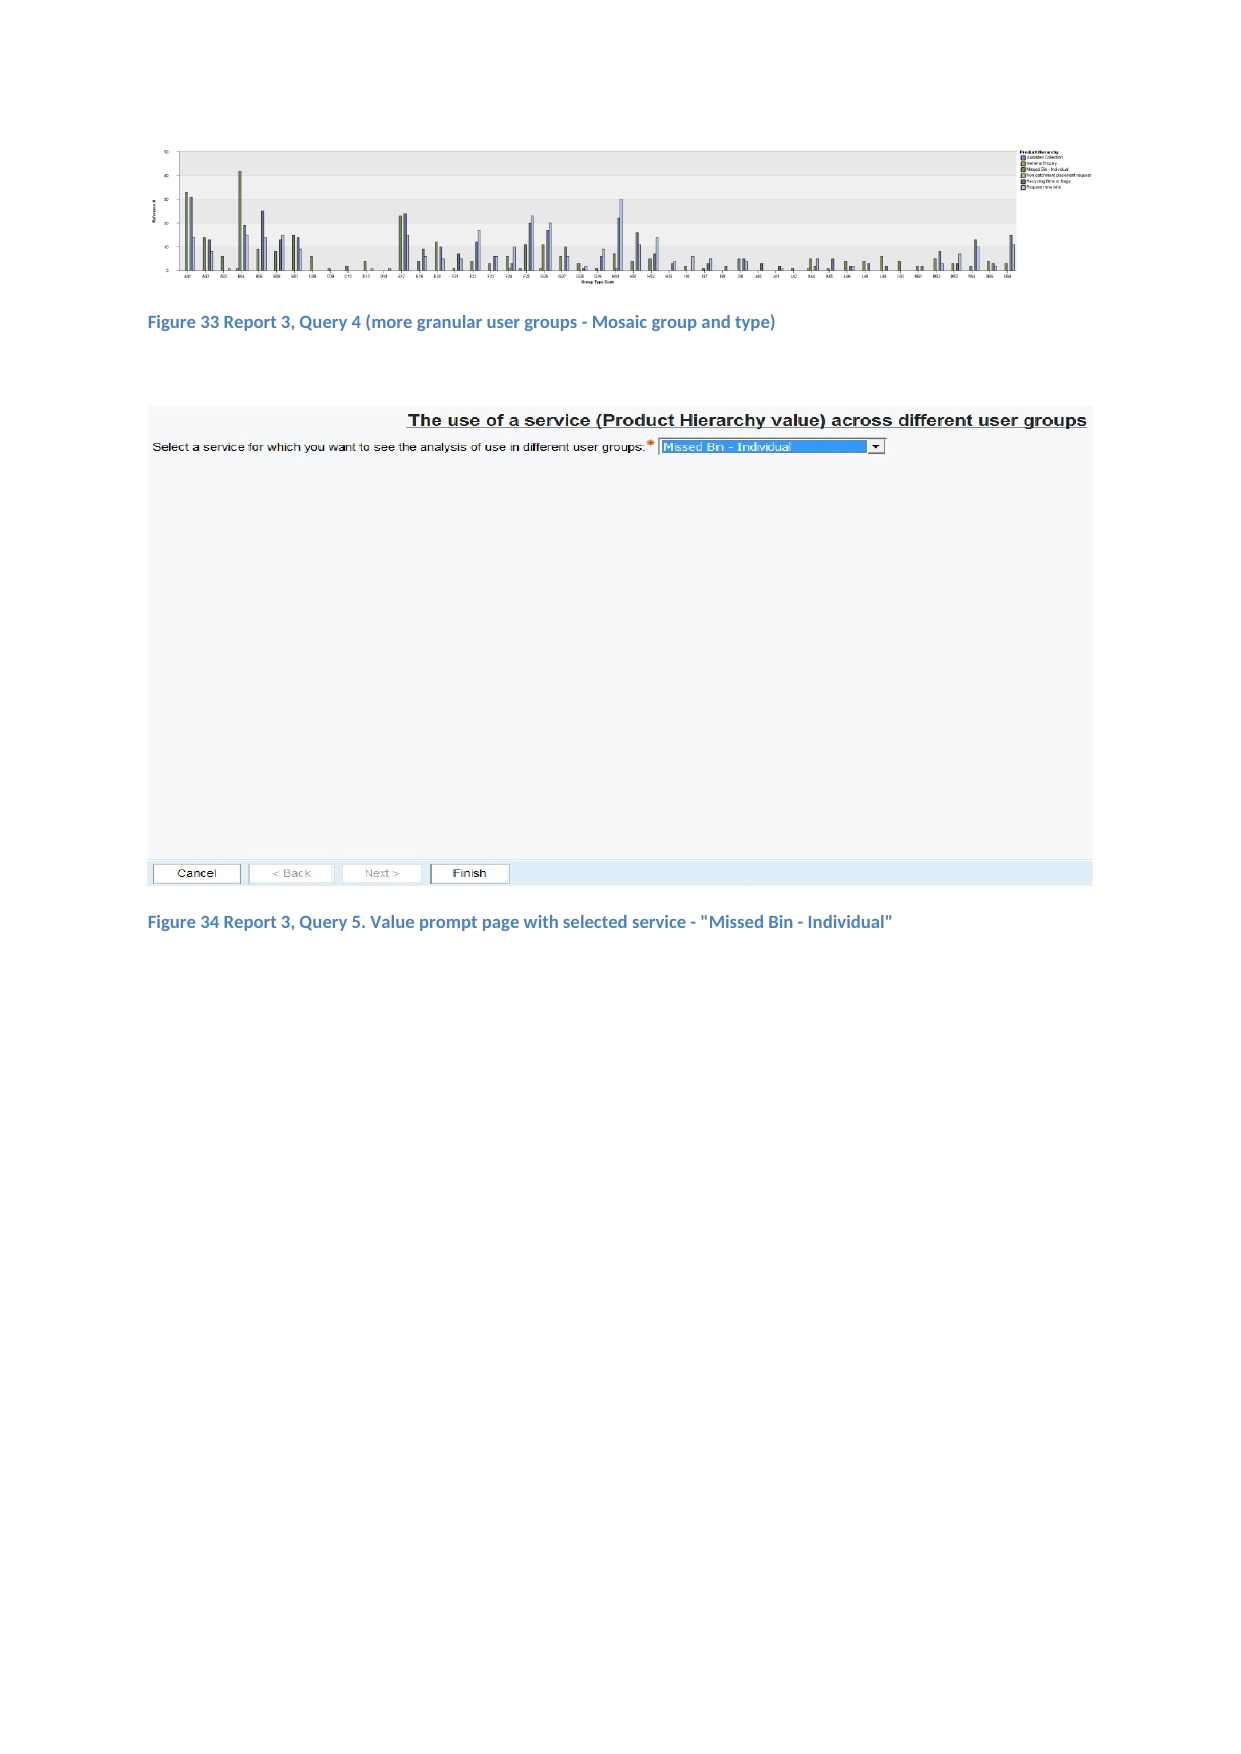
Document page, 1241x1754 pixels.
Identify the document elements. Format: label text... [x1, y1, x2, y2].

picture [147, 406, 1093, 886]
picture [147, 147, 1093, 286]
